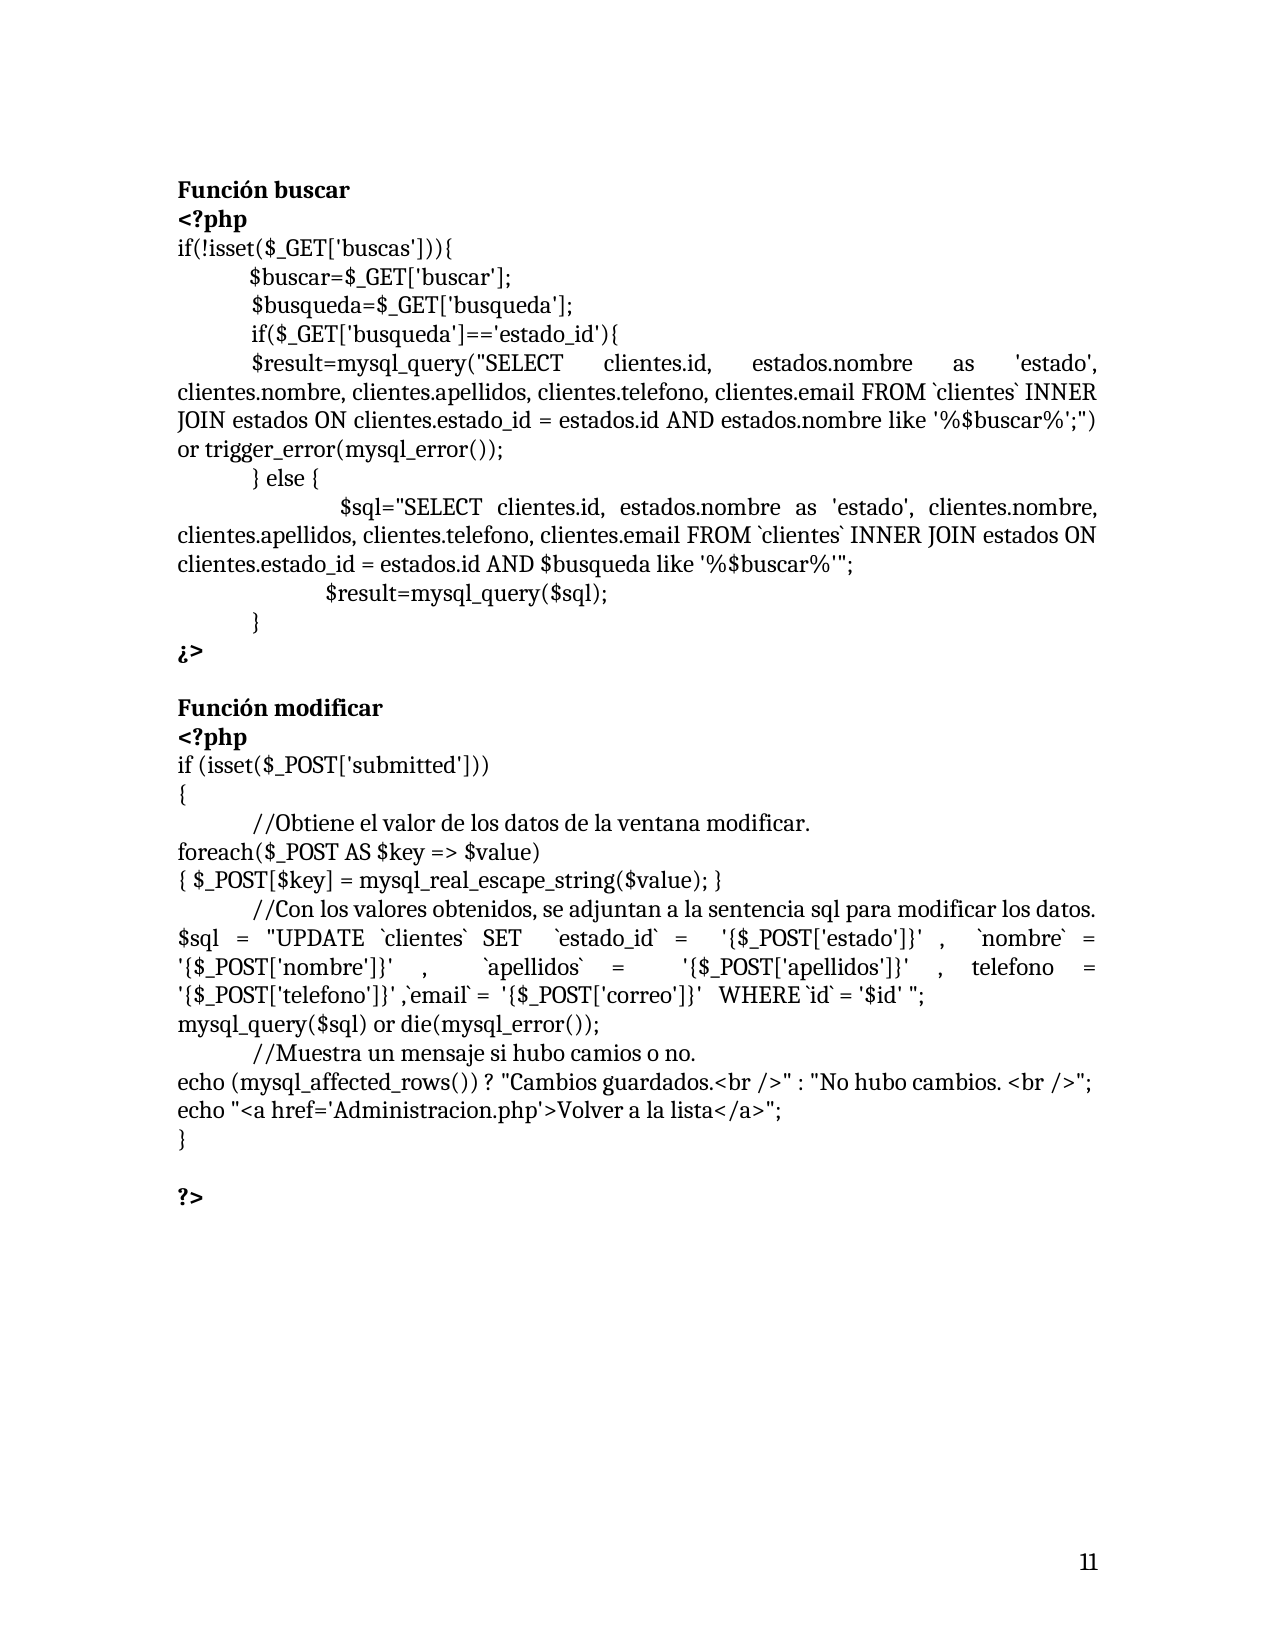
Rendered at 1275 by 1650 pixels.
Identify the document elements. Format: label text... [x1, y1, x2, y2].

text $busqueda=$_GET['busqueda']; [177, 291, 1098, 320]
text } [177, 1125, 1098, 1154]
text if($_GET['busqueda']=='estado_id'){ [177, 320, 1098, 349]
text $buscar=$_GET['buscar']; [177, 263, 1098, 291]
text mysql_query($sql) or die(mysql_error()); [177, 1010, 1098, 1039]
text } else { [177, 464, 1098, 493]
text { $_POST[$key] = mysql_real_escape_string($value); } [177, 866, 1098, 895]
text } [177, 608, 1098, 636]
text if(!isset($_GET['buscas'])){ [177, 234, 1098, 263]
text //Muestra un mensaje si hubo camios o no. [177, 1039, 1098, 1068]
text //Con los valores obtenidos, se adjuntan a la sentencia sql para modificar los datos. [177, 895, 1098, 924]
text if (isset($_POST['submitted'])) [177, 751, 1098, 780]
text <?php [177, 205, 1098, 234]
text foreach($_POST AS $key => $value) [177, 838, 1098, 866]
text Función modificar [177, 694, 1098, 723]
text $sql="SELECT clientes.id, estados.nombre as 'estado', clientes.nombre, clientes.apellidos, clientes.telefono, clientes.email FROM `clientes` INNER JOIN estados ON clientes.estado_id = estados.id AND $busqueda like '%$buscar%'"; [177, 493, 1098, 579]
text echo "<a href='Administracion.php'>Volver a la lista</a>"; [177, 1096, 1098, 1125]
text ?> [177, 1183, 1098, 1211]
text { [177, 780, 1098, 809]
text $sql = "UPDATE `clientes` SET `estado_id` = '{$_POST['estado']}' , `nombre` = '{$_POST['nombre']}' , `apellidos` = '{$_POST['apellidos']}' , telefono = '{$_POST['telefono']}' ,`email` = '{$_POST['correo']}' WHERE `id` = '$id' "; [177, 924, 1098, 1010]
text Función buscar [177, 176, 1098, 205]
text //Obtiene el valor de los datos de la ventana modificar. [177, 809, 1098, 838]
text ¿> [177, 636, 1098, 665]
text <?php [177, 723, 1098, 751]
text $result=mysql_query("SELECT clientes.id, estados.nombre as 'estado', clientes.nombre, clientes.apellidos, clientes.telefono, clientes.email FROM `clientes` INNER JOIN estados ON clientes.estado_id = estados.id AND estados.nombre like '%$buscar%';") or trigger_error(mysql_error()); [177, 349, 1098, 464]
text $result=mysql_query($sql); [177, 579, 1098, 608]
text echo (mysql_affected_rows()) ? "Cambios guardados.<br />" : "No hubo cambios. <br />"; [177, 1068, 1098, 1096]
